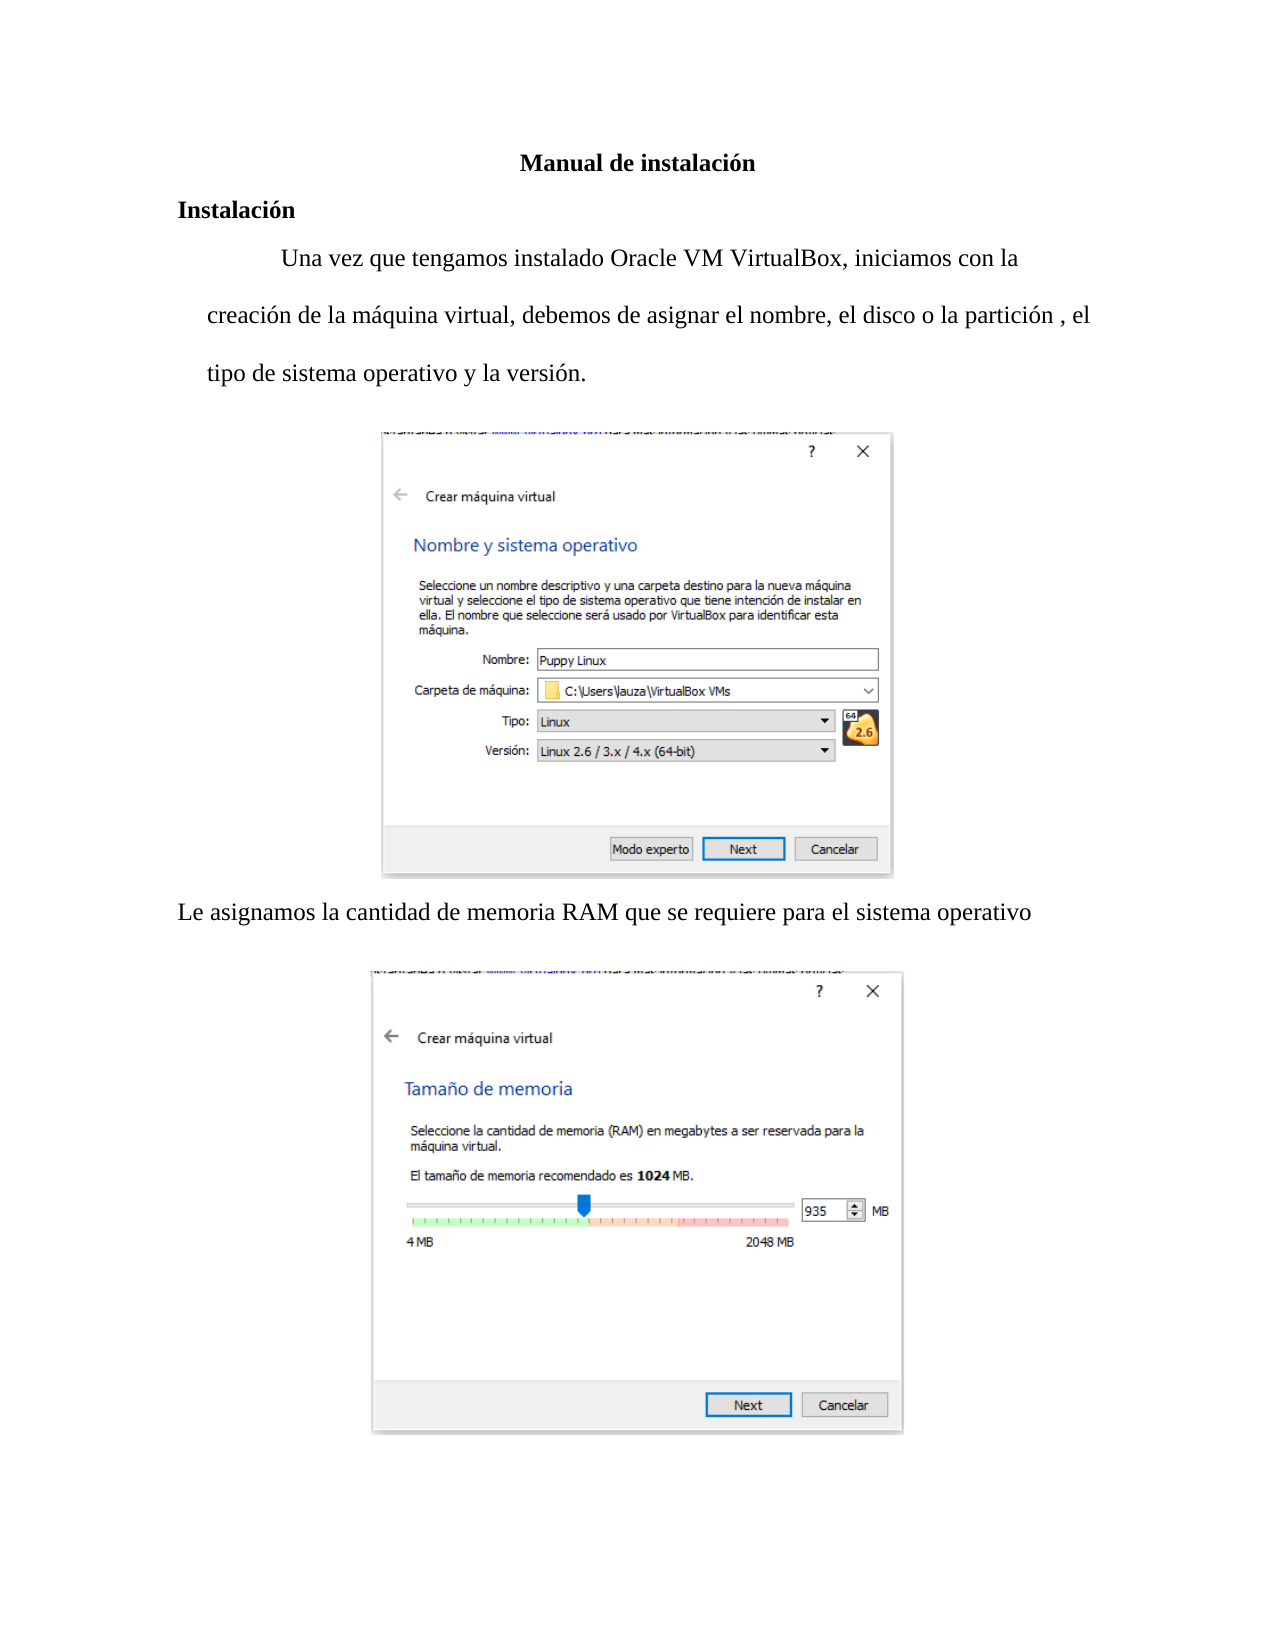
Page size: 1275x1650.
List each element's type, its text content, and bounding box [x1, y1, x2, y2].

text Manual de instalación [177, 148, 1098, 176]
picture [370, 971, 905, 1435]
picture [381, 432, 894, 879]
text Instalación [177, 195, 1098, 224]
text Le asignamos la cantidad de memoria RAM que se requiere para el sistema operativo [177, 897, 1098, 926]
text Una vez que tengamos instalado Oracle VM VirtualBox, iniciamos con la creación de la máquina virtual, debemos de asignar el nombre, el disco o la partición , el tipo de sistema operativo y la versión. [207, 243, 1098, 387]
